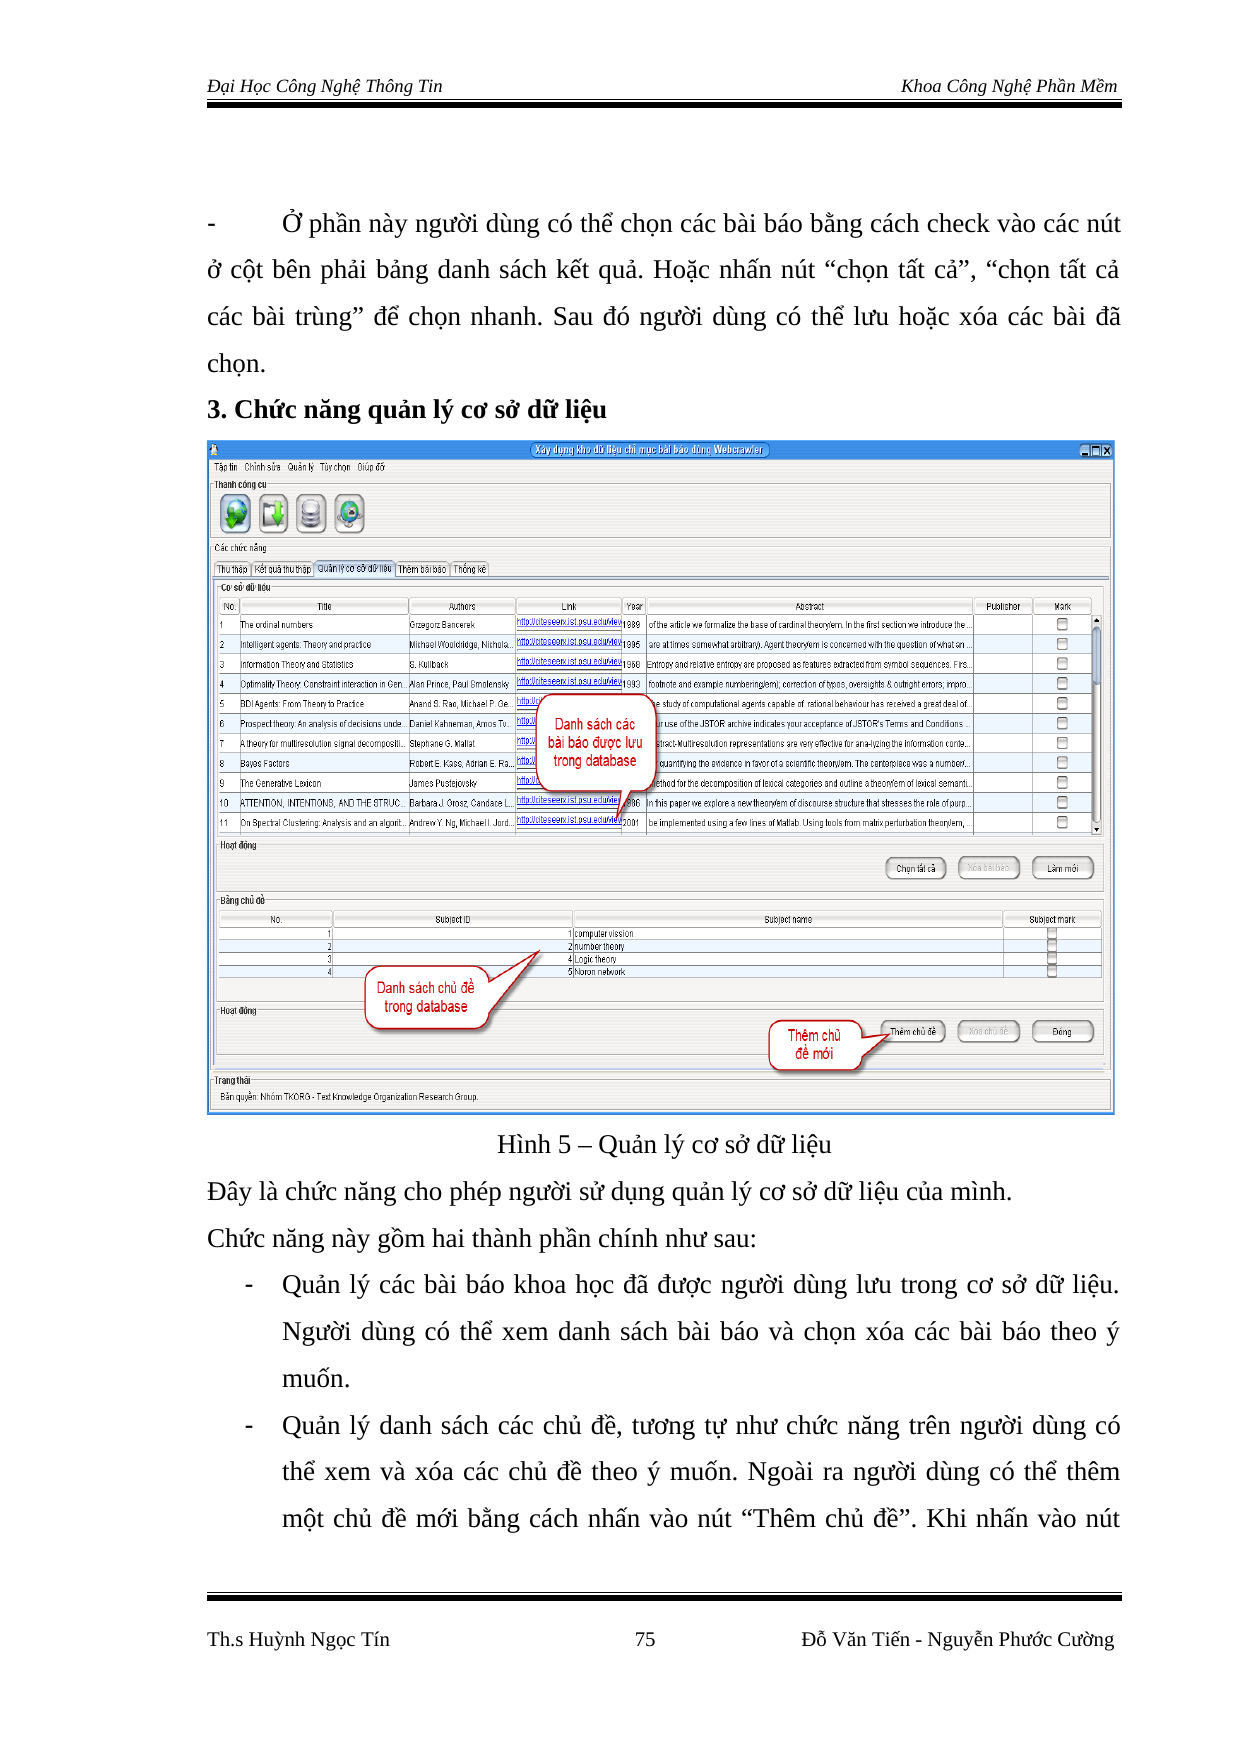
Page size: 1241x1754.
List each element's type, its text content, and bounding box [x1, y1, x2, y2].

list Chức năng này gồm hai thành phần chính như sau: [207, 1222, 1122, 1253]
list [244, 1409, 1122, 1533]
picture [206, 440, 1115, 1115]
list Hình 5 – Quản lý cơ sở dữ liệu [207, 1128, 1122, 1160]
list Quản lý các bài báo khoa học đã được người dùng lưu trong cơ sở dữ liệu. Người dùng có thể xem danh sách bài báo và chọn xóa các bài báo theo ý muốn. [244, 1268, 1122, 1393]
list 3. Chức năng quản lý cơ sở dữ liệu [207, 393, 1122, 425]
list Ở phần này người dùng có thể chọn các bài báo bằng cách check vào các nút ở cột bên phải bảng danh sách kết quả. Hoặc nhấn nút “chọn tất cả”, “chọn tất cả các bài trùng” để chọn nhanh. Sau đó người dùng có thể lưu hoặc xóa các bài đã chọn. [207, 207, 1122, 378]
list Đây là chức năng cho phép người sử dụng quản lý cơ sở dữ liệu của mình. [207, 1175, 1122, 1206]
